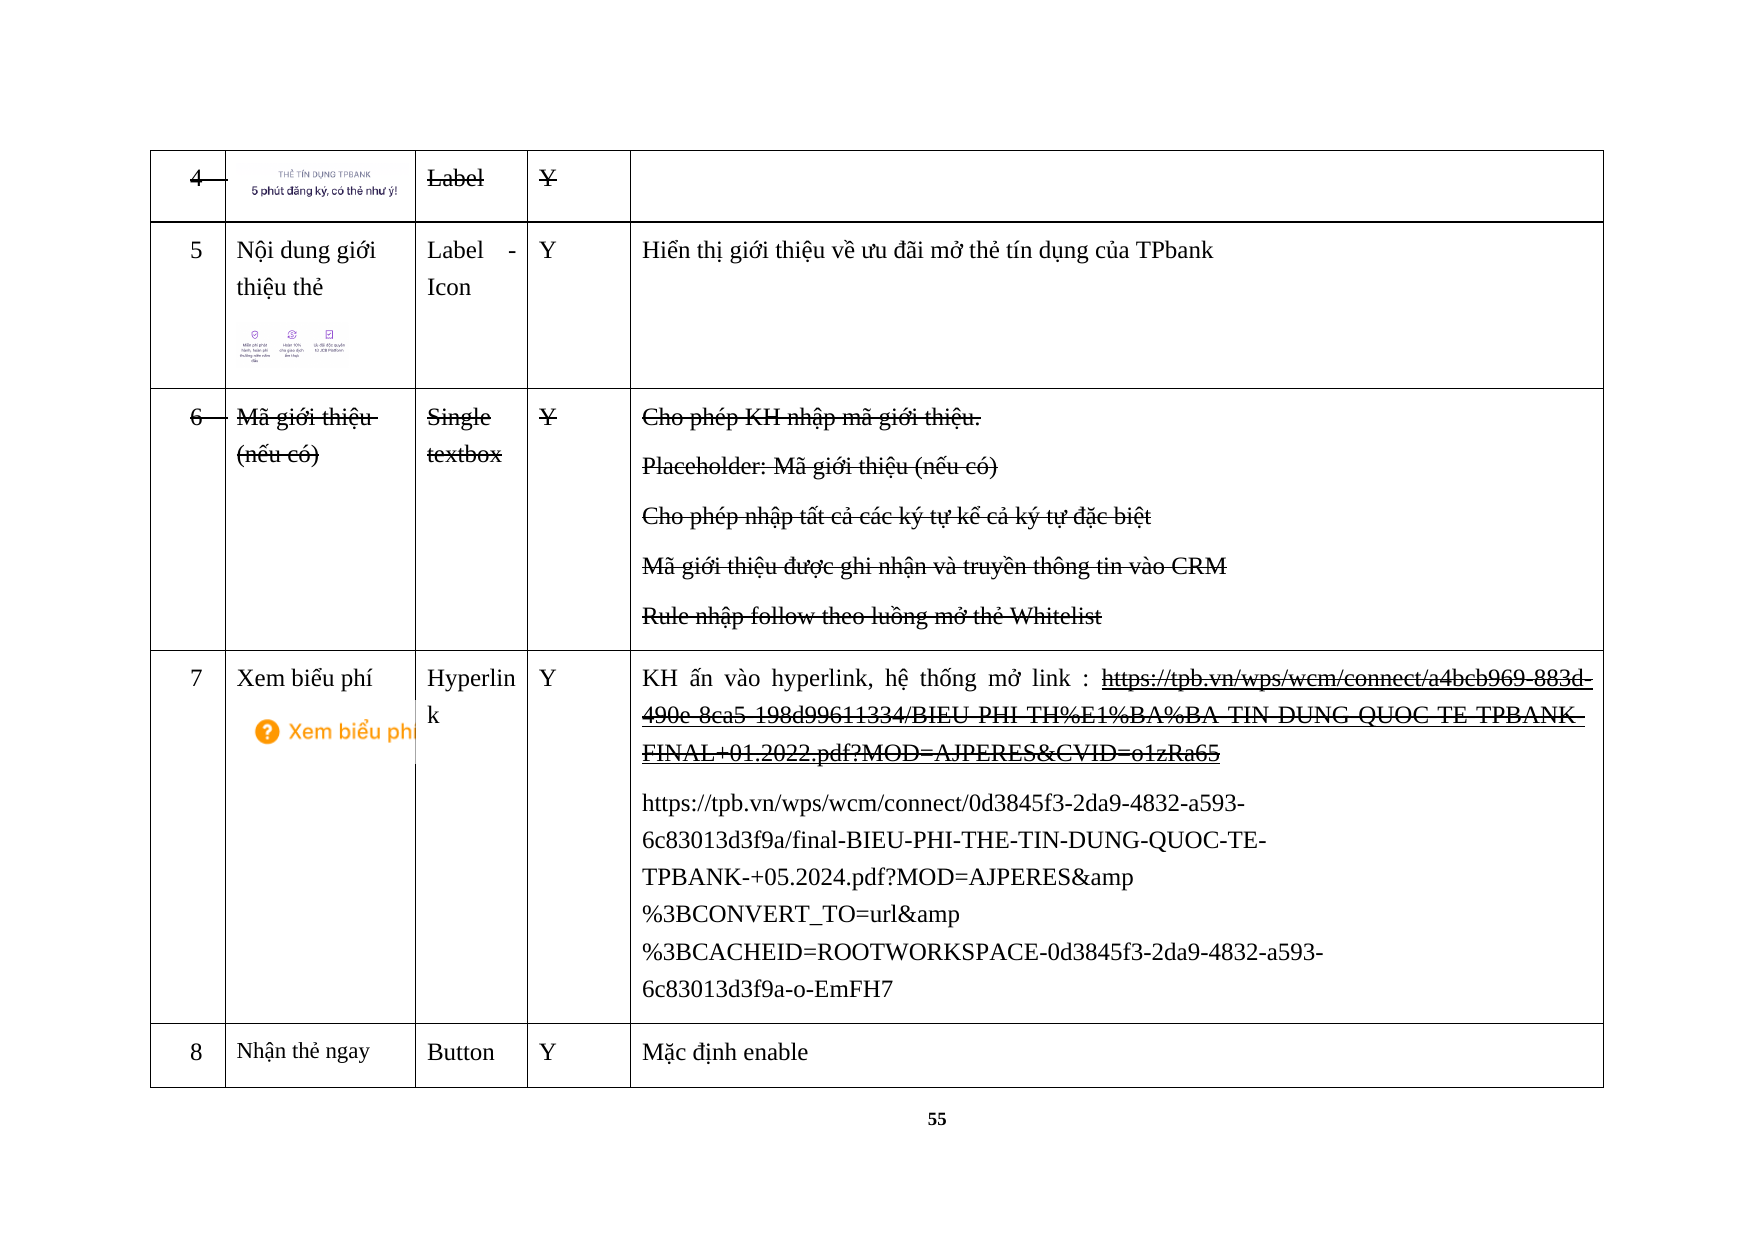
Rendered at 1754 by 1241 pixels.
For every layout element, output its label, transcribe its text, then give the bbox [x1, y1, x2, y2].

table_cell Hiển thị giới thiệu về ưu đãi mở thẻ tín dụng của TPbank [631, 223, 1603, 388]
table_cell [151, 389, 225, 650]
table_cell [631, 151, 1603, 221]
table_cell [151, 151, 225, 221]
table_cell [631, 1024, 1603, 1087]
table_cell Y [528, 389, 630, 650]
table_cell [151, 651, 225, 1023]
picture [236, 322, 349, 368]
table_cell KH ấn vào hyperlink, hệ thống mở link : https://tpb.vn/wps/wcm/connect/a4bcb969-883d-490e-8ca5-198d99611334/BIEU-PHI-TH%E1%BA%BA-TIN-DUNG-QUOC-TE-TPBANK-FINAL+01.2022.pdf?MOD=AJPERES&CVID=o1zRa65 https://tpb.vn/wps/wcm/connect/0d3845f3-2da9-4832-a593-6c83013d3f9a/final-BIEU-PHI-THE-TIN-DUNG-QUOC-TE-TPBANK-+05.2024.pdf?MOD=AJPERES&amp%3BCONVERT_TO=url&amp%3BCACHEID=ROOTWORKSPACE-0d3845f3-2da9-4832-a593-6c83013d3f9a-o-EmFH7 [631, 651, 1603, 1023]
table_cell [151, 223, 225, 388]
table_cell Single textbox [416, 389, 527, 650]
table_cell Hyperlink [416, 651, 527, 1023]
table_cell Y [528, 651, 630, 1023]
table_cell [151, 1024, 225, 1087]
table_cell Label [416, 151, 527, 221]
picture [236, 163, 410, 201]
table_cell Button [416, 1024, 527, 1087]
table_cell [226, 151, 415, 221]
table_cell Y [528, 223, 630, 388]
table_cell Mã giới thiệu (nếu có) [226, 389, 415, 650]
table_cell Nội dung giới thiệu thẻ [226, 223, 415, 388]
table_cell Nhận thẻ ngay [226, 1024, 415, 1087]
picture [236, 700, 416, 764]
table_cell Xem biểu phí [226, 651, 415, 1023]
table_cell Label - Icon [416, 223, 527, 388]
table_cell Y [528, 151, 630, 221]
table_cell Cho phép KH nhập mã giới thiệu. Placeholder: Mã giới thiệu (nếu có) Cho phép nhập tất cả các ký tự kể cả ký tự đặc biệt Mã giới thiệu được ghi nhận và truyền thông tin vào CRM Rule nhập follow theo luồng mở thẻ Whitelist [631, 389, 1603, 650]
table_cell Y [528, 1024, 630, 1087]
